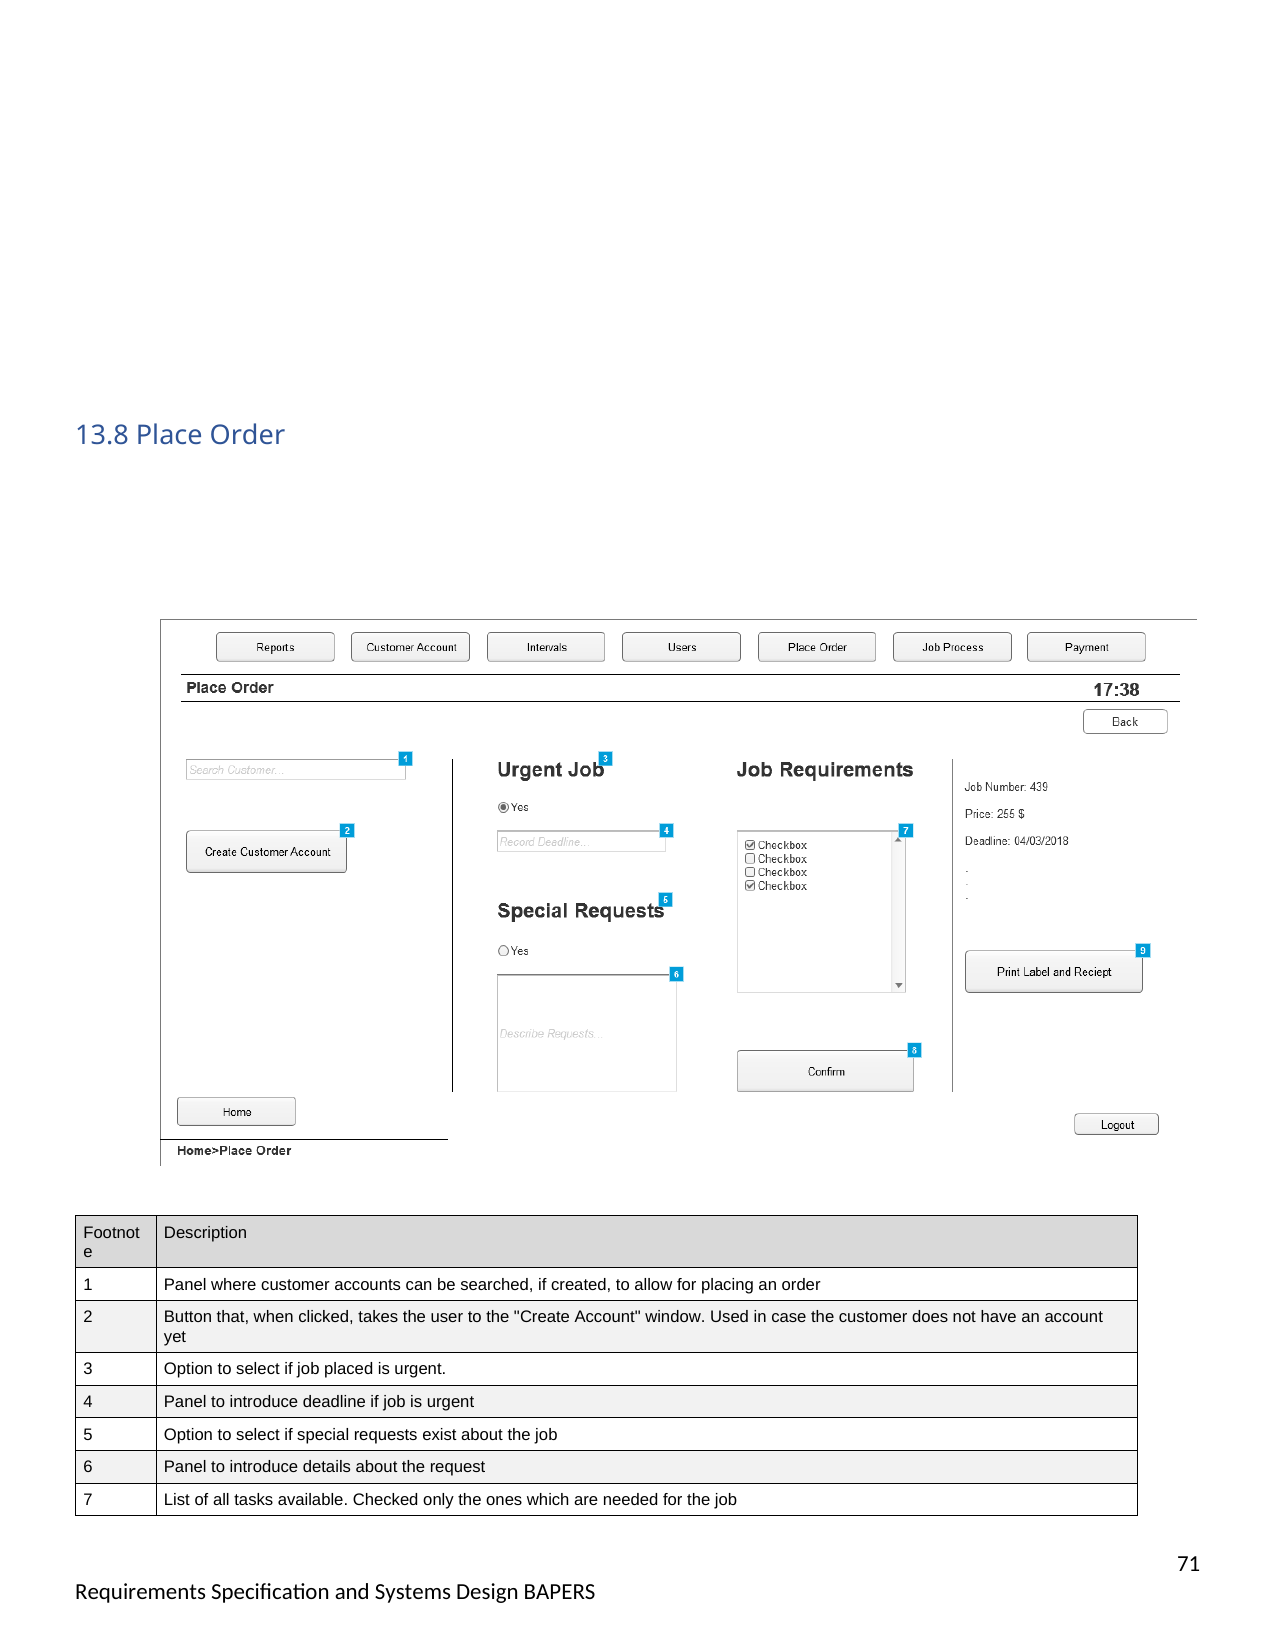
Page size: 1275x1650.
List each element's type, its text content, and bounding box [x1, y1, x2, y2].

picture [75, 602, 1196, 1165]
table_header Footnote [76, 1216, 156, 1267]
table_cell 4 [76, 1386, 156, 1417]
table_cell Option to select if job placed is urgent. [157, 1353, 1137, 1384]
table_cell 6 [76, 1451, 156, 1483]
table_cell Panel to introduce deadline if job is urgent [157, 1386, 1137, 1417]
subtitle 13.8 Place Order [75, 416, 1200, 452]
table_cell Panel where customer accounts can be searched, if created, to allow for placing an order [157, 1268, 1137, 1300]
table_cell 5 [76, 1418, 156, 1450]
table_cell 3 [76, 1353, 156, 1384]
table_cell Button that, when clicked, takes the user to the "Create Account" window. Used in case the customer does not have an account yet [157, 1301, 1137, 1352]
table_cell Panel to introduce details about the request [157, 1451, 1137, 1483]
table_cell Option to select if special requests exist about the job [157, 1418, 1137, 1450]
table_cell 2 [76, 1301, 156, 1352]
table_cell List of all tasks available. Checked only the ones which are needed for the job [157, 1484, 1137, 1515]
table_cell 7 [76, 1484, 156, 1515]
table_header Description [157, 1216, 1137, 1267]
table_cell 1 [76, 1268, 156, 1300]
